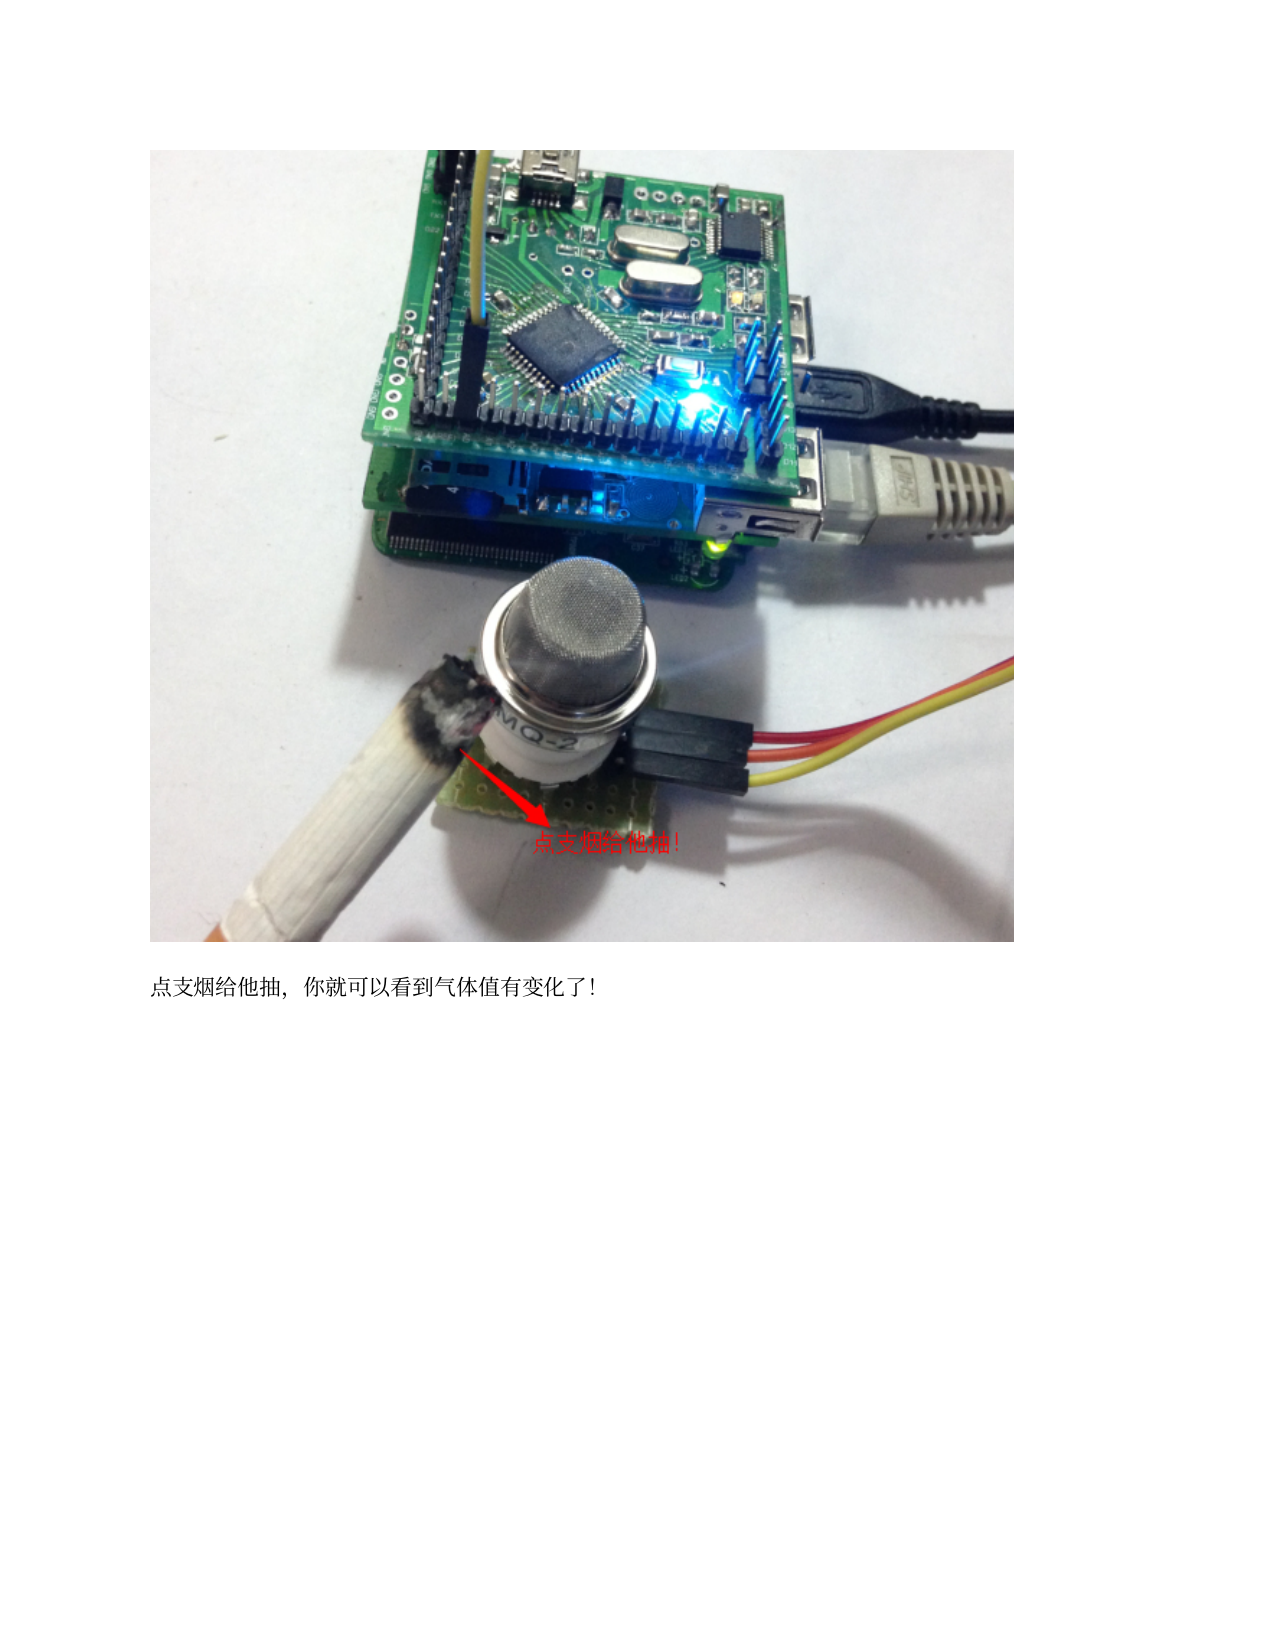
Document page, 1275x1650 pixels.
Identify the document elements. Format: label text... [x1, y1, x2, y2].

picture [150, 150, 1014, 942]
text 点支烟给他抽，你就可以看到气体值有变化了！ [150, 970, 1125, 1002]
